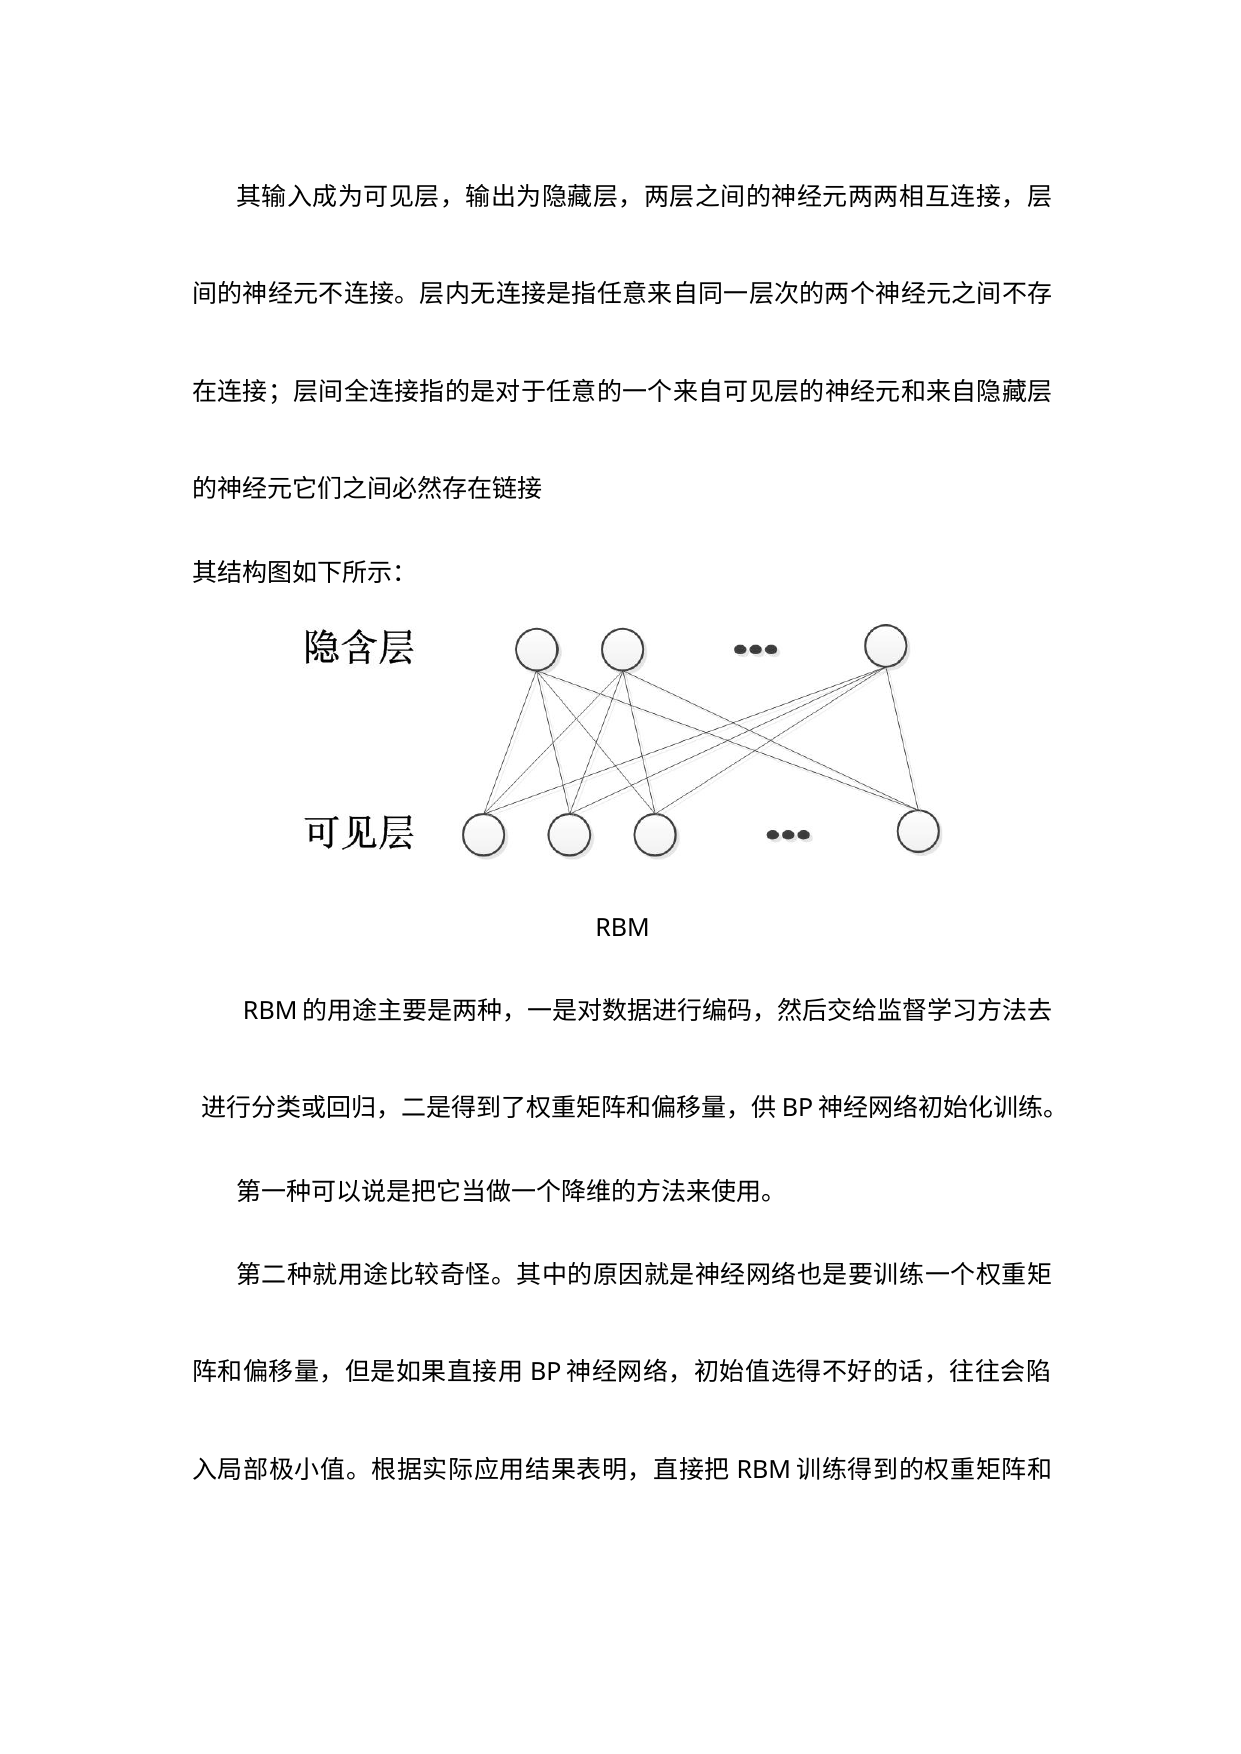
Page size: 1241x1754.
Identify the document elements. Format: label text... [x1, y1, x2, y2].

text RBM [192, 894, 1053, 959]
text RBM的用途主要是两种，一是对数据进行编码，然后交给监督学习方法去进行分类或回归，二是得到了权重矩阵和偏移量，供BP神经网络初始化训练。 [192, 976, 1053, 1138]
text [192, 1240, 1053, 1500]
text 其结构图如下所示： [192, 538, 1053, 603]
text 其输入成为可见层，输出为隐藏层，两层之间的神经元两两相互连接，层间的神经元不连接。层内无连接是指任意来自同一层次的两个神经元之间不存在连接；层间全连接指的是对于任意的一个来自可见层的神经元和来自隐藏层的神经元它们之间必然存在链接 [192, 162, 1053, 519]
text 第一种可以说是把它当做一个降维的方法来使用。 [192, 1157, 1053, 1222]
picture [302, 620, 943, 860]
